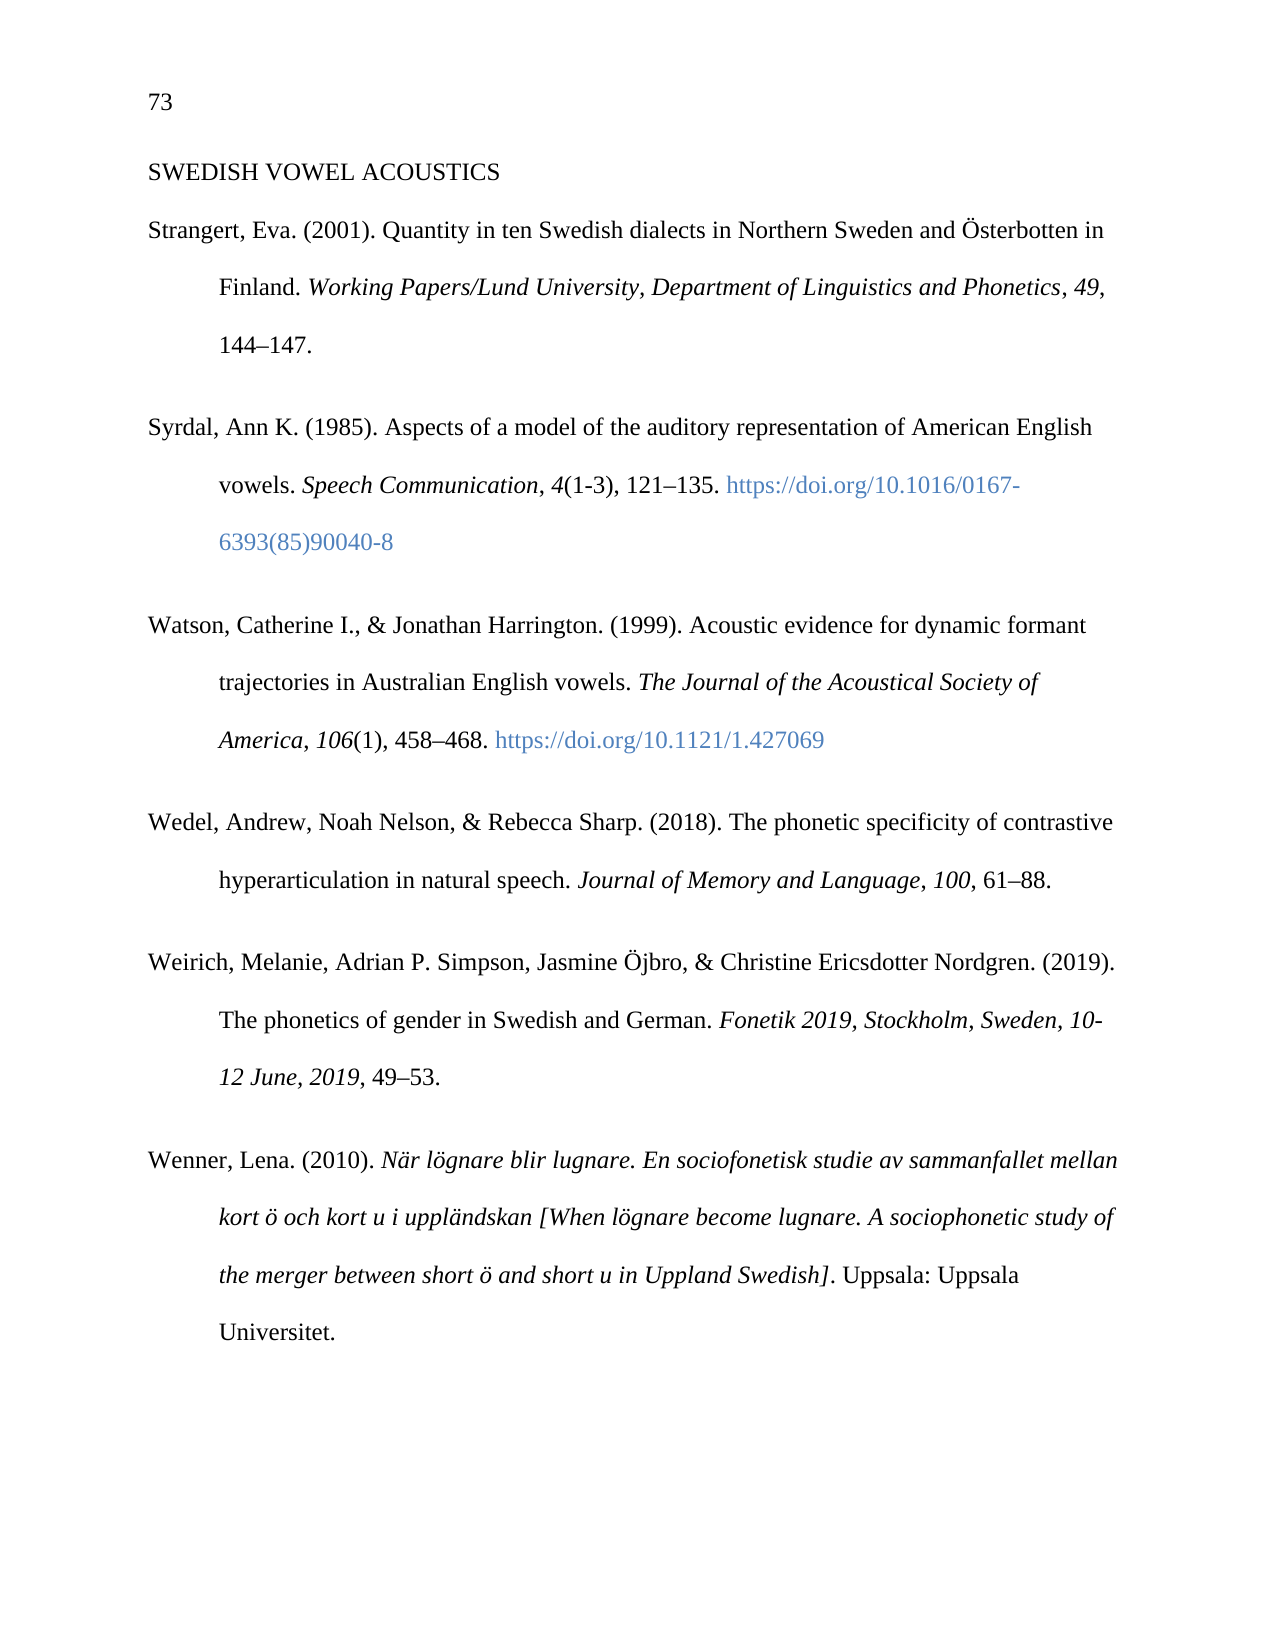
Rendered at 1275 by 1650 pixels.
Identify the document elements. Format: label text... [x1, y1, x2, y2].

text Wedel, Andrew, Noah Nelson, & Rebecca Sharp. (2018). The phonetic specificity of contrastive hyperarticulation in natural speech. Journal of Memory and Language, 100, 61–88. [148, 807, 1127, 894]
text Wenner, Lena. (2010). När lögnare blir lugnare. En sociofonetisk studie av sammanfallet mellan kort ö och kort u i uppländskan [When lögnare become lugnare. A sociophonetic study of the merger between short ö and short u in Uppland Swedish]. Uppsala: Uppsala Universitet. [148, 1145, 1127, 1346]
text Weirich, Melanie, Adrian P. Simpson, Jasmine Öjbro, & Christine Ericsdotter Nordgren. (2019). The phonetics of gender in Swedish and German. Fonetik 2019, Stockholm, Sweden, 10-12 June, 2019, 49–53. [148, 947, 1127, 1091]
text Strangert, Eva. (2001). Quantity in ten Swedish dialects in Northern Sweden and Österbotten in Finland. Working Papers/Lund University, Department of Linguistics and Phonetics, 49, 144–147. [148, 215, 1127, 359]
text Watson, Catherine I., & Jonathan Harrington. (1999). Acoustic evidence for dynamic formant trajectories in Australian English vowels. The Journal of the Acoustical Society of America, 106(1), 458–468. https://doi.org/10.1121/1.427069 [148, 610, 1127, 754]
text Syrdal, Ann K. (1985). Aspects of a model of the auditory representation of American English vowels. Speech Communication, 4(1-3), 121–135. https://doi.org/10.1016/0167-6393(85)90040-8 [148, 412, 1127, 556]
